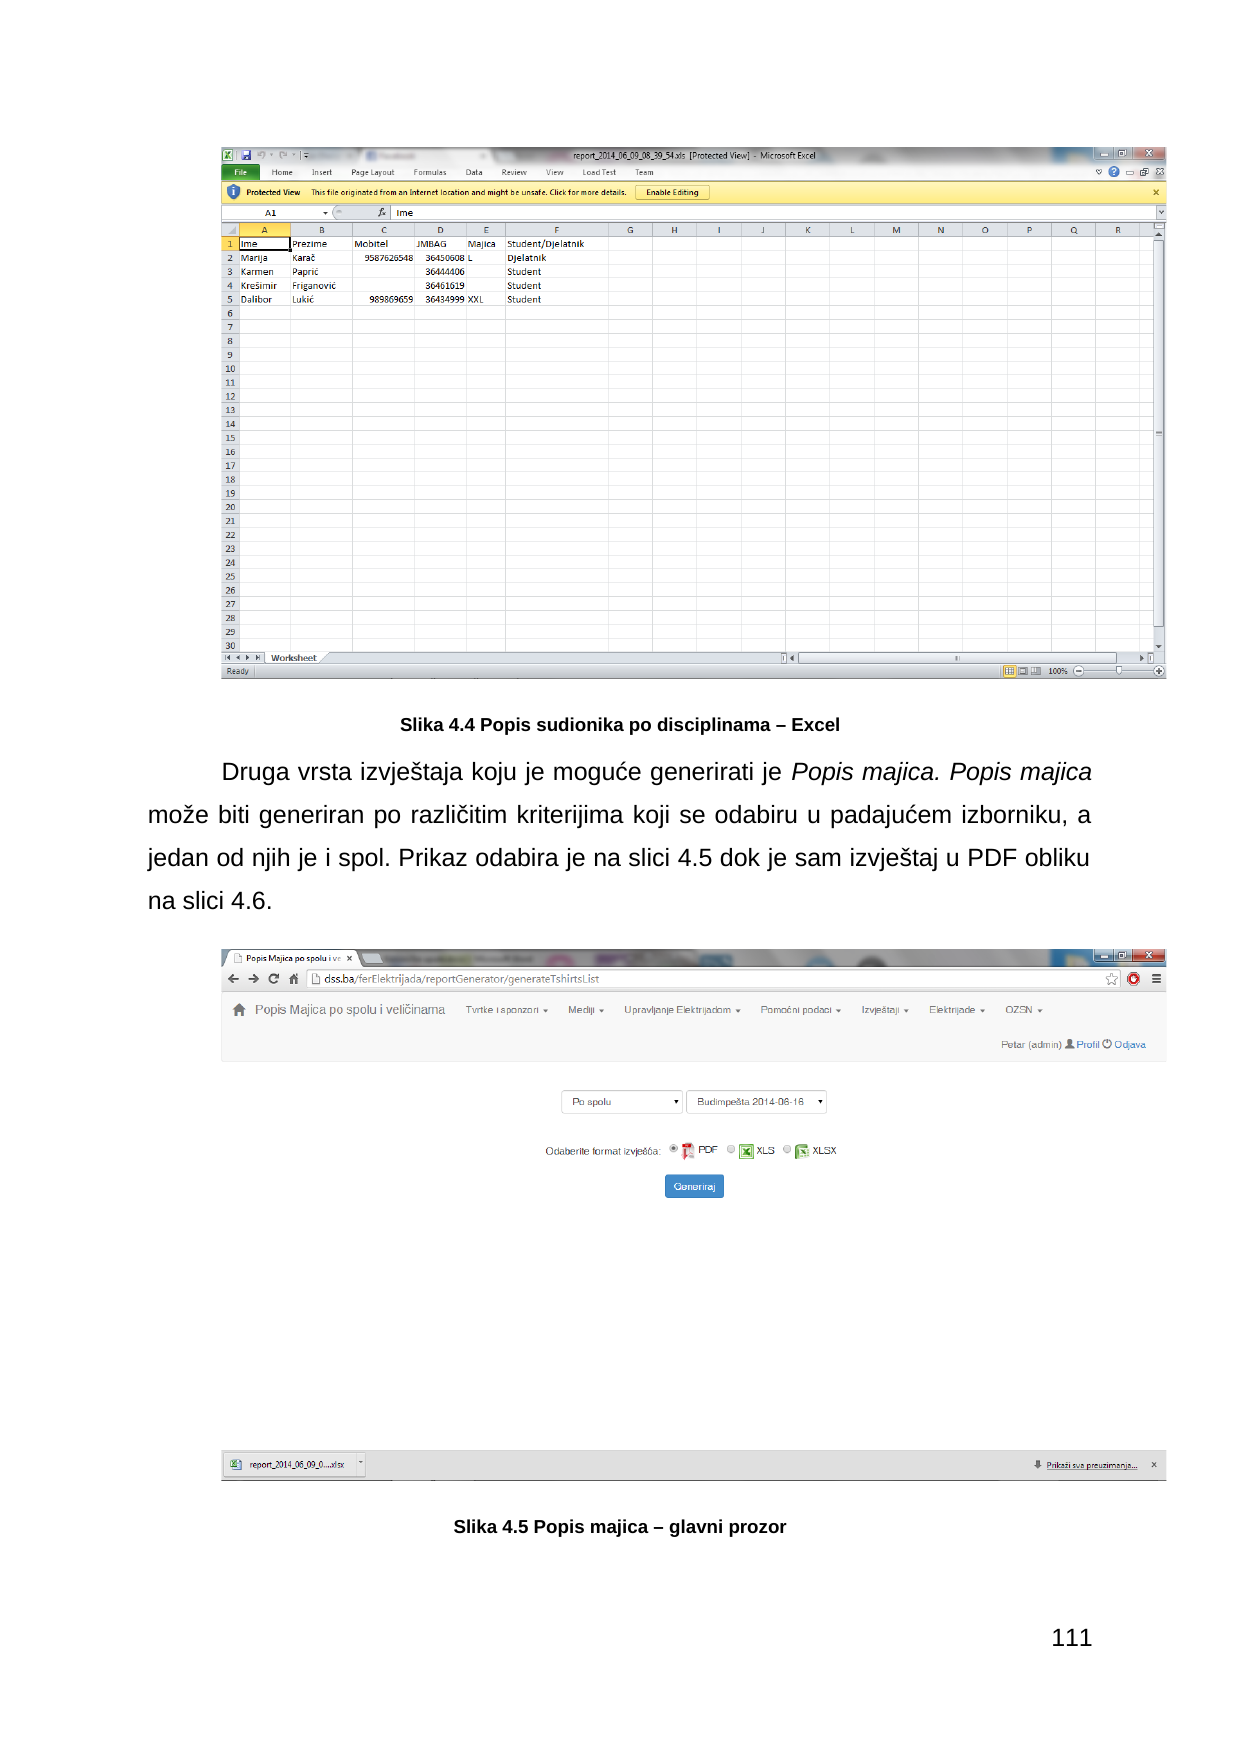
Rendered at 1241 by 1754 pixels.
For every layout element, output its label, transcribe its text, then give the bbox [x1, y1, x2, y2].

picture [221, 147, 1167, 679]
text Druga vrsta izvještaja koju je moguće generirati je Popis majica. Popis majica može biti generiran po različitim kriterijima koji se odabiru u padajućem izborniku, a jedan od njih je i spol. Prikaz odabira je na slici 4.5 dok je sam izvještaj u PDF obliku na slici 4.6. [148, 756, 1093, 914]
picture [221, 949, 1167, 1481]
text Slika 4.4 Popis sudionika po disciplinama – Excel [148, 714, 1093, 736]
text Slika 4.5 Popis majica – glavni prozor [148, 1516, 1093, 1538]
